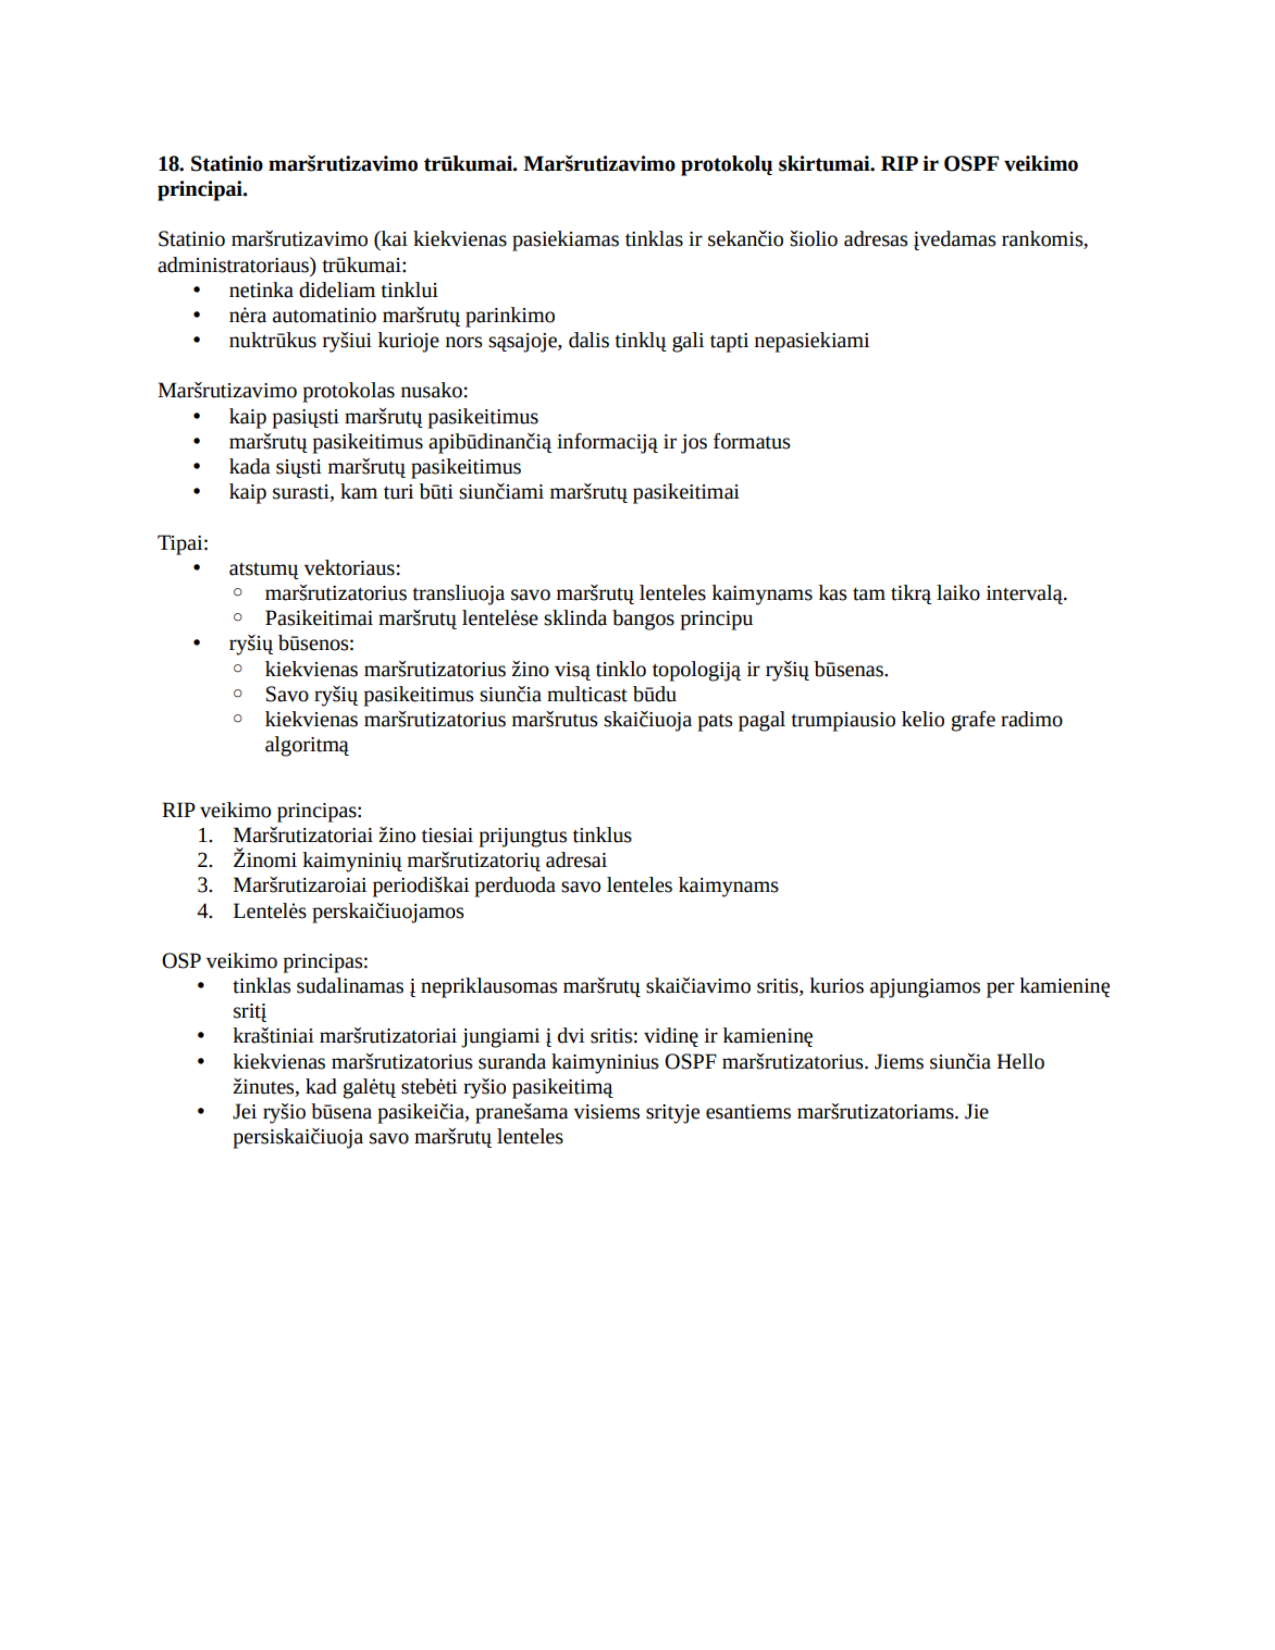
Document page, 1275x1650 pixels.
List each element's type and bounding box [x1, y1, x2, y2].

picture [150, 150, 1125, 771]
picture [150, 789, 1125, 1163]
